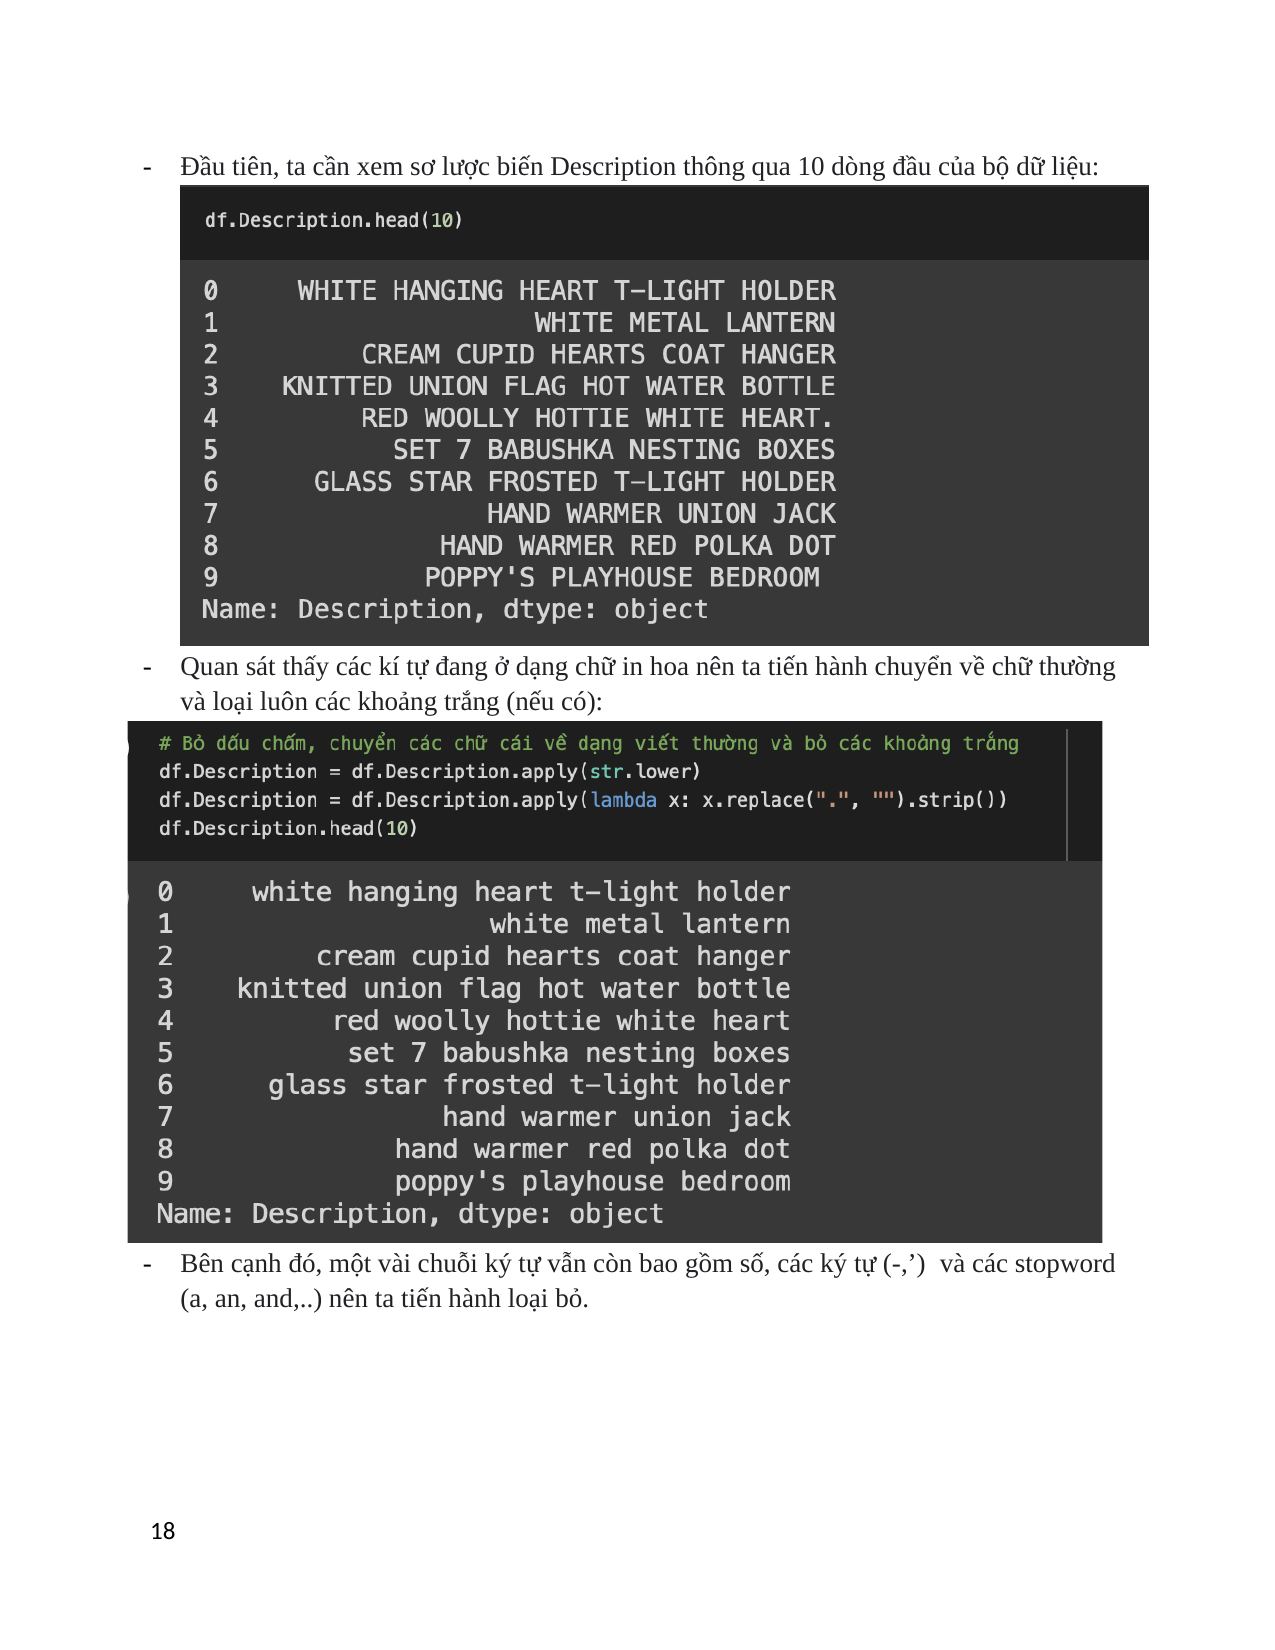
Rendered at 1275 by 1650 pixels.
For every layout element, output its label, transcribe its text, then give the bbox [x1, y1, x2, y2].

list Bên cạnh đó, một vài chuỗi ký tự vẫn còn bao gồm số, các ký tự (-,’) và các stopword (a, an, and,..) nên ta tiến hành loại bỏ. [143, 1247, 1125, 1314]
picture [180, 185, 1149, 646]
picture [127, 721, 1103, 1243]
list Quan sát thấy các kí tự đang ở dạng chữ in hoa nên ta tiến hành chuyển về chữ thường và loại luôn các khoảng trắng (nếu có): [143, 650, 1125, 717]
